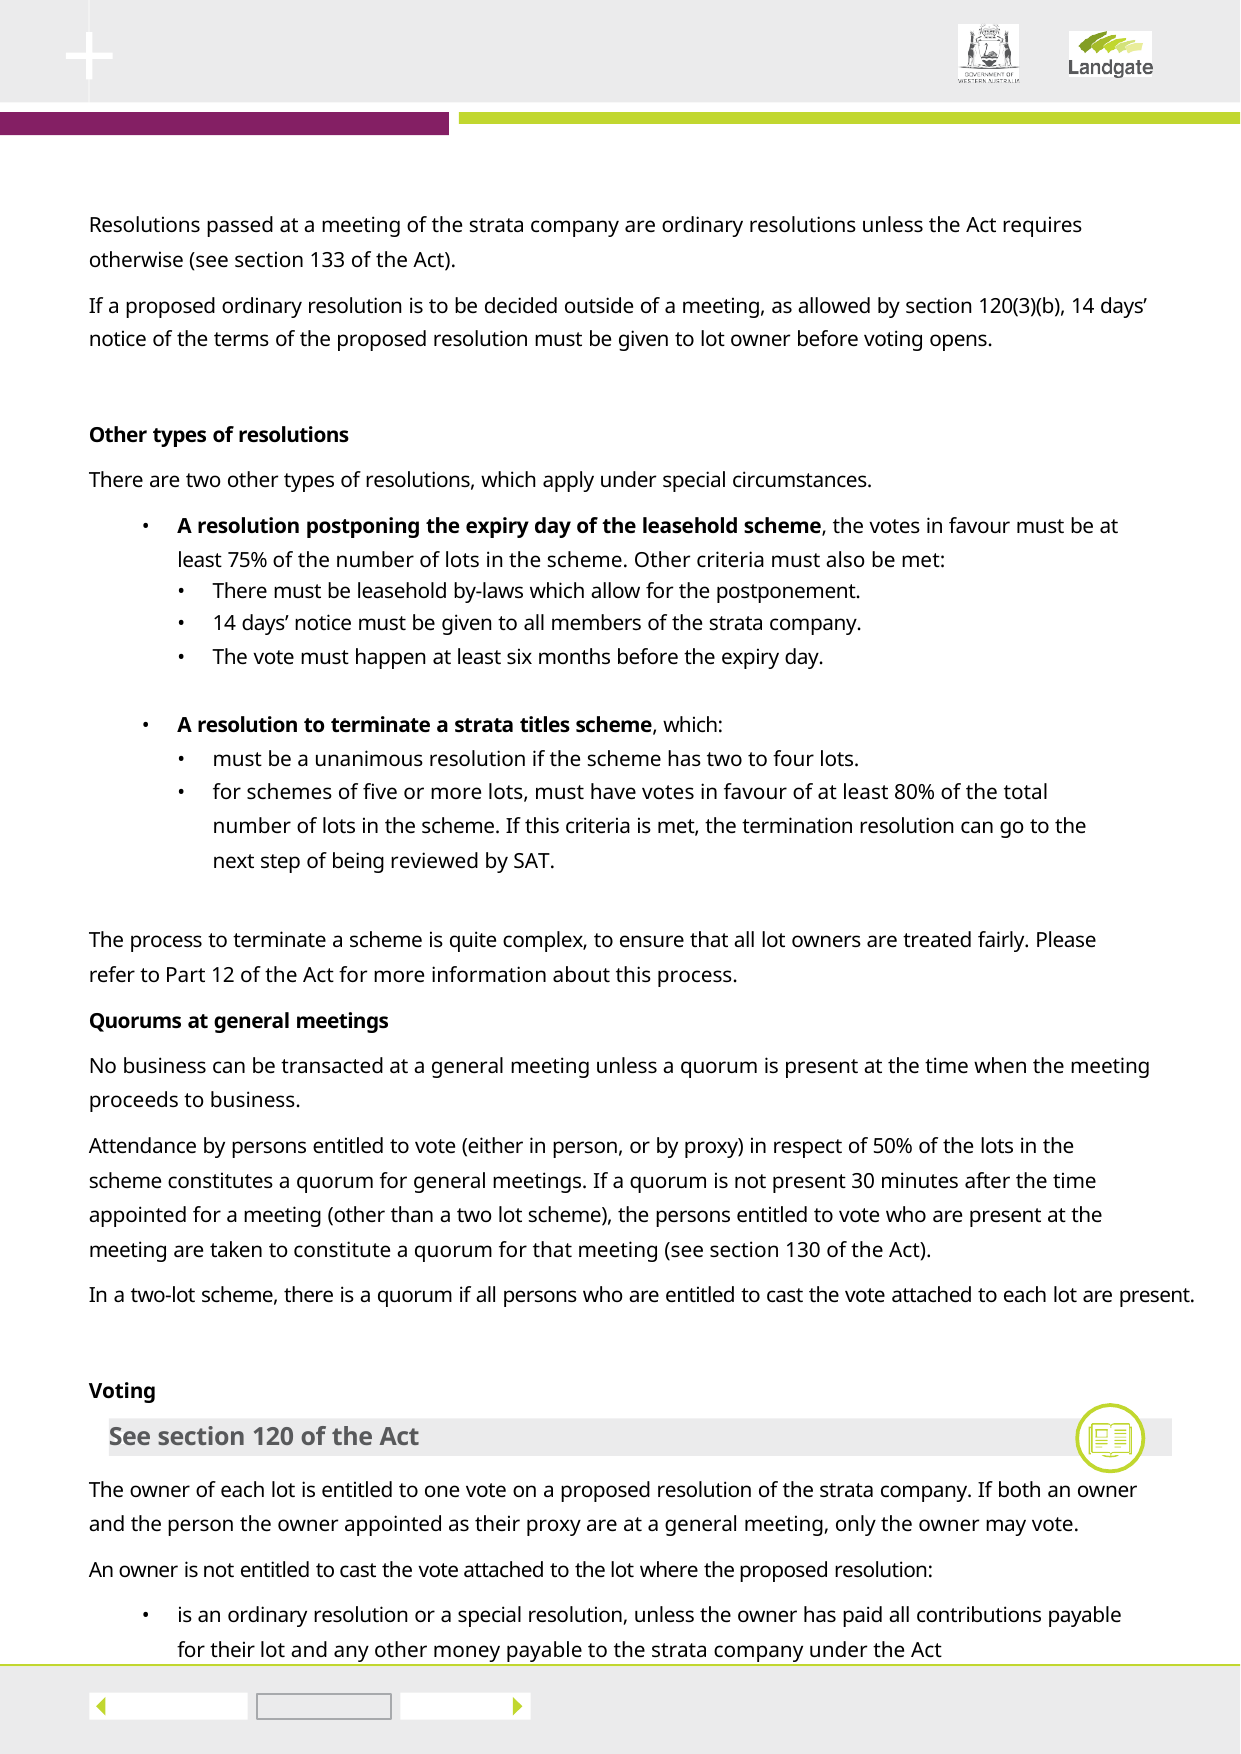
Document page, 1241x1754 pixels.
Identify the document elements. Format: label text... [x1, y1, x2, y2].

list There must be leasehold by-laws which allow for the postponement. [177, 579, 1240, 603]
list must be a unanimous resolution if the scheme has two to four lots. [177, 744, 1240, 772]
list for schemes of five or more lots, must have votes in favour of at least 80% of the total number of lots in the scheme. If this criteria is met, the termination resolution can go to the next step of being reviewed by SAT. [177, 777, 1104, 874]
text Resolutions passed at a meeting of the strata company are ordinary resolutions unless the Act requires otherwise (see section 133 of the Act). [88, 211, 1142, 273]
subtitle Other types of resolutions [88, 420, 1240, 449]
text No business can be transacted at a general meeting unless a quorum is present at the time when the meeting proceeds to business. [88, 1051, 1152, 1114]
text notice of the terms of the proposed resolution must be given to lot owner before voting opens. [88, 324, 1240, 353]
list is an ordinary resolution or a special resolution, unless the owner has paid all contributions payable for their lot and any other money payable to the strata company under the Act [142, 1601, 1149, 1663]
subtitle A resolution to terminate a strata titles scheme, which: [142, 710, 1240, 739]
subtitle Quorums at general meetings [88, 1006, 1240, 1034]
text Attendance by persons entitled to vote (either in person, or by proxy) in respect of 50% of the lots in the scheme constitutes a quorum for general meetings. If a quorum is not present 30 minutes after the time appointed for a meeting (other than a two lot scheme), the persons entitled to vote who are present at the meeting are taken to constitute a quorum for that meeting (see section 130 of the Act). [88, 1132, 1152, 1263]
picture [1091, 1423, 1130, 1456]
list A resolution postponing the expiry day of the leasehold scheme, the votes in favour must be at least 75% of the number of lots in the scheme. Other criteria must also be met: [142, 511, 1144, 574]
picture [114, 1432, 125, 1444]
text In a two-lot scheme, there is a quorum if all persons who are entitled to cast the vote attached to each lot are present. [88, 1280, 1240, 1309]
text If a proposed ordinary resolution is to be decided outside of a meeting, as allowed by section 120(3)(b), 14 days’ [88, 291, 1240, 319]
text An owner is not entitled to cast the vote attached to the lot where the proposed resolution: [88, 1555, 1240, 1584]
subtitle Voting [88, 1377, 1240, 1405]
list 14 days’ notice must be given to all members of the strata company. [177, 608, 1240, 637]
picture [958, 23, 1020, 83]
text There are two other types of resolutions, which apply under special circumstances. [88, 466, 1240, 494]
picture [1069, 31, 1153, 78]
list The vote must happen at least six months before the expiry day. [177, 642, 1240, 670]
text The process to terminate a scheme is quite complex, to ensure that all lot owners are treated fairly. Please refer to Part 12 of the Act for more information about this process. [88, 926, 1142, 988]
text The owner of each lot is entitled to one vote on a proposed resolution of the strata company. If both an owner and the person the owner appointed as their proxy are at a general meeting, only the owner may vote. [88, 1475, 1152, 1538]
